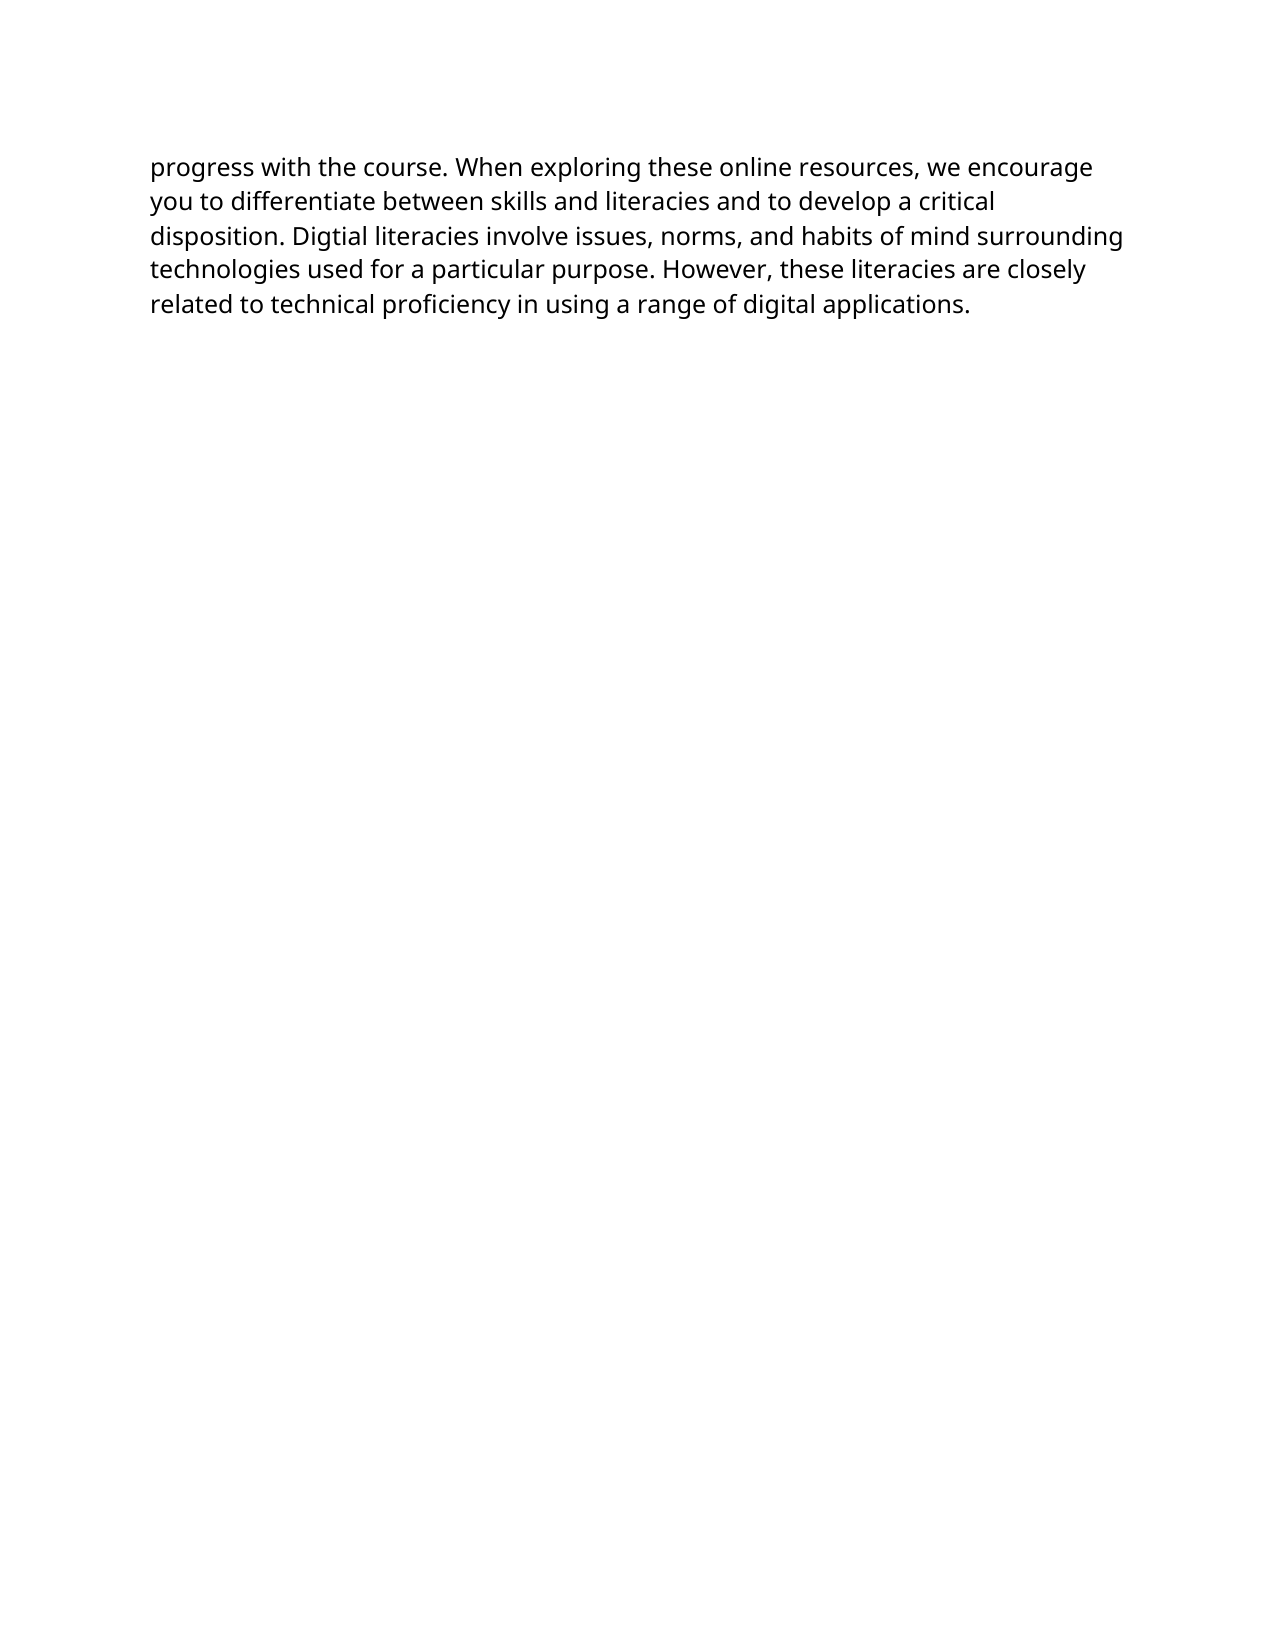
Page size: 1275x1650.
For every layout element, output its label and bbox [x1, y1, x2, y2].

text [150, 150, 1125, 320]
